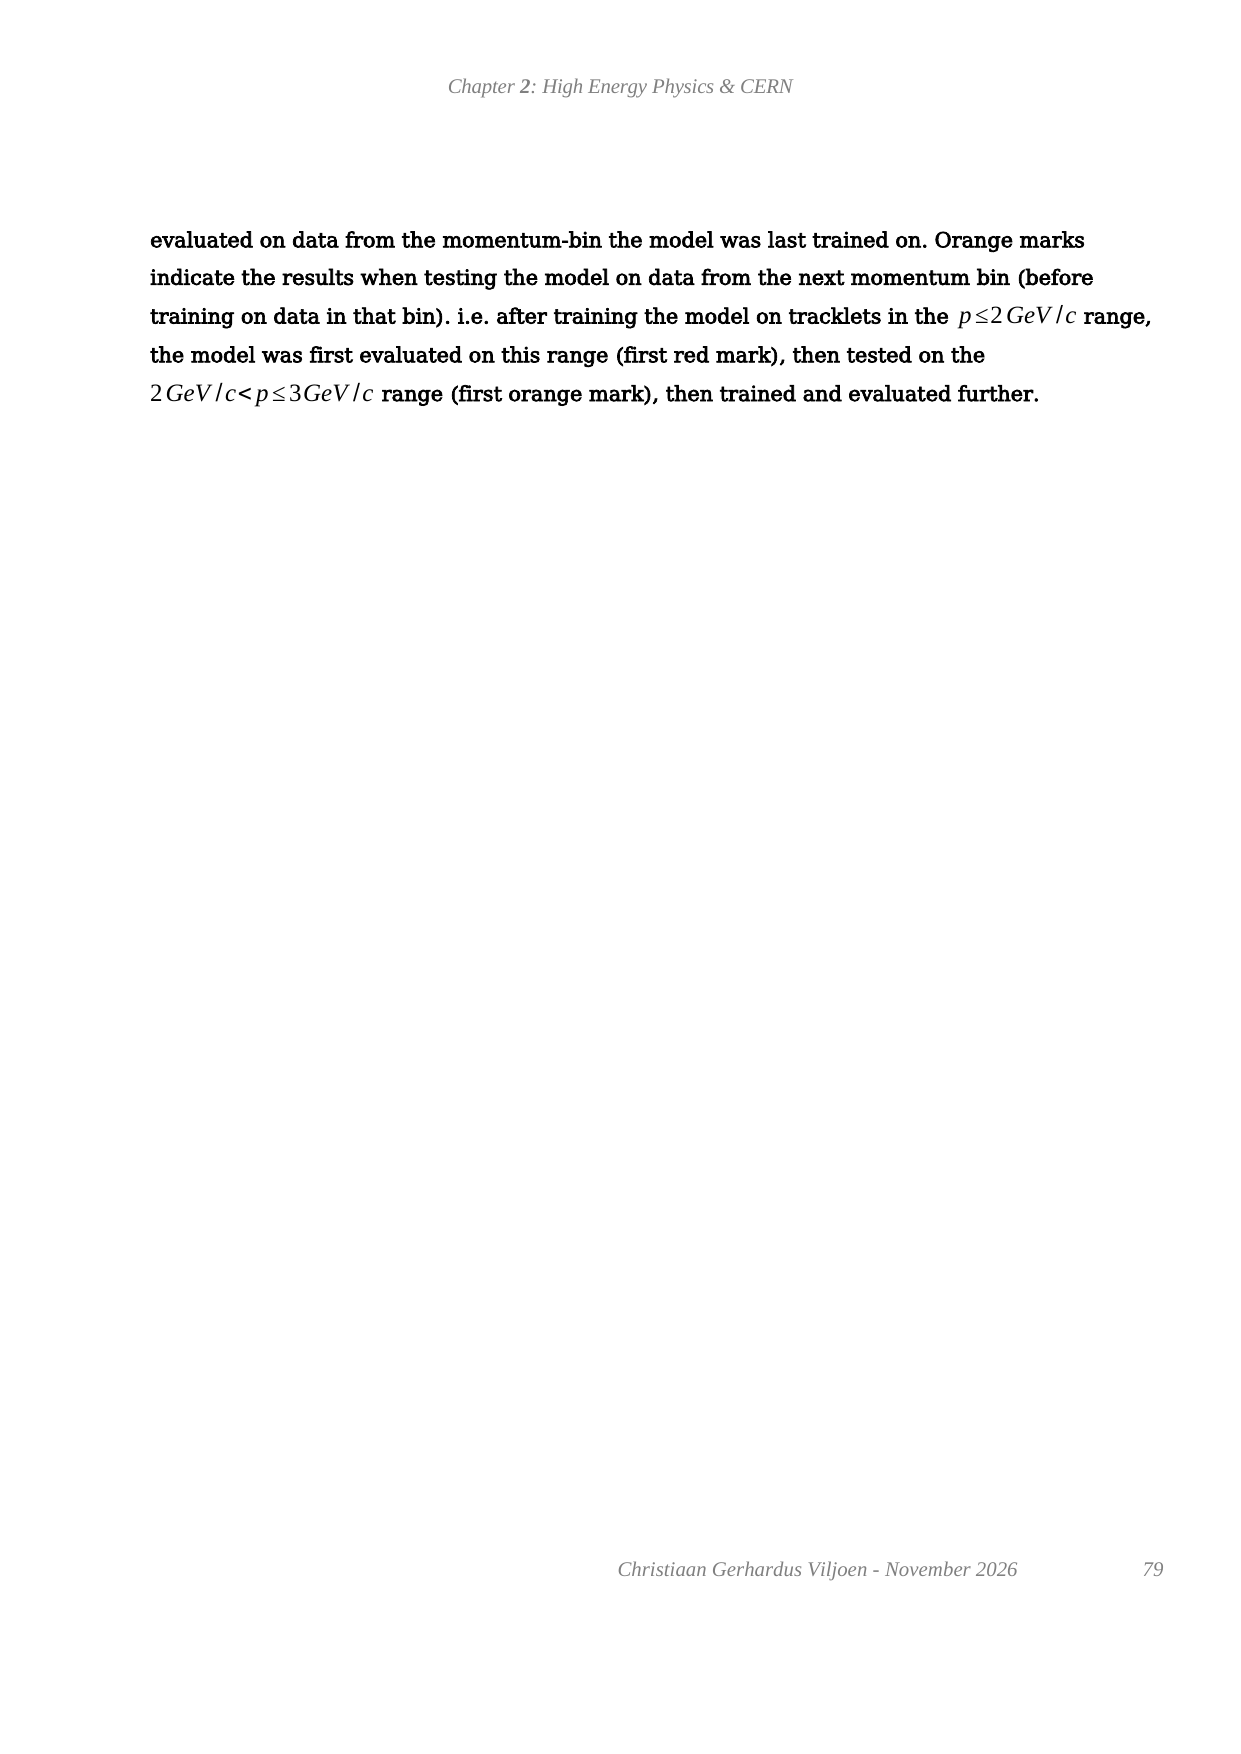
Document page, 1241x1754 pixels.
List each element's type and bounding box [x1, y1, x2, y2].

text [150, 227, 1165, 407]
